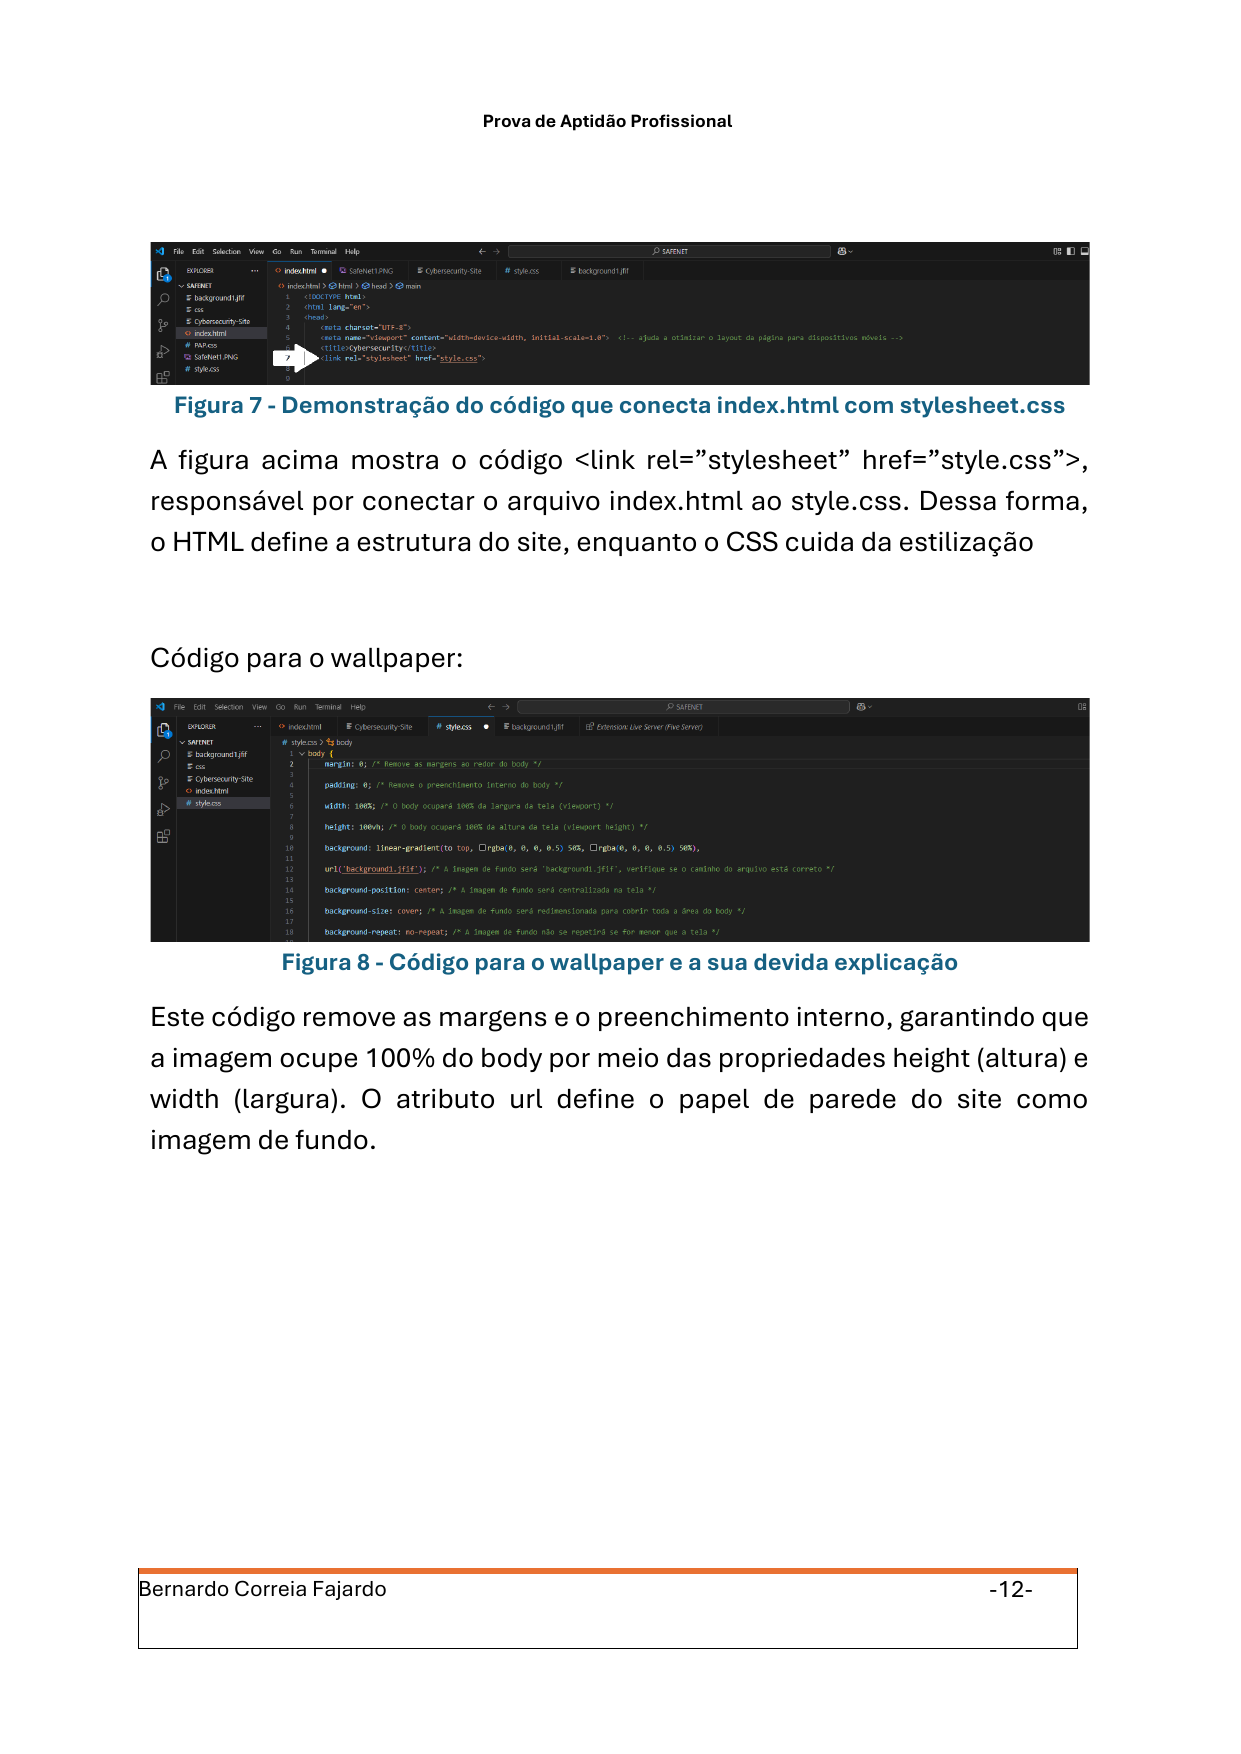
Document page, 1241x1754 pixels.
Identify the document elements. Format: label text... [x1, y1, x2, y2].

text A figura acima mostra o código <link rel=”stylesheet” href=”style.css”>, responsável por conectar o arquivo index.html ao style.css. Dessa forma, o HTML define a estrutura do site, enquanto o CSS cuida da estilização [150, 442, 1090, 560]
text Figura 8 - Código para o wallpaper e a sua devida explicação [150, 942, 1090, 977]
text Código para o wallpaper: [150, 640, 1090, 676]
picture [150, 698, 1090, 942]
picture [150, 242, 1090, 385]
text Figura 7 - Demonstração do código que conecta index.html com stylesheet.css [150, 385, 1090, 420]
text Este código remove as margens e o preenchimento interno, garantindo que a imagem ocupe 100% do body por meio das propriedades height (altura) e width (largura). O atributo url define o papel de parede do site como imagem de fundo. [150, 998, 1090, 1158]
